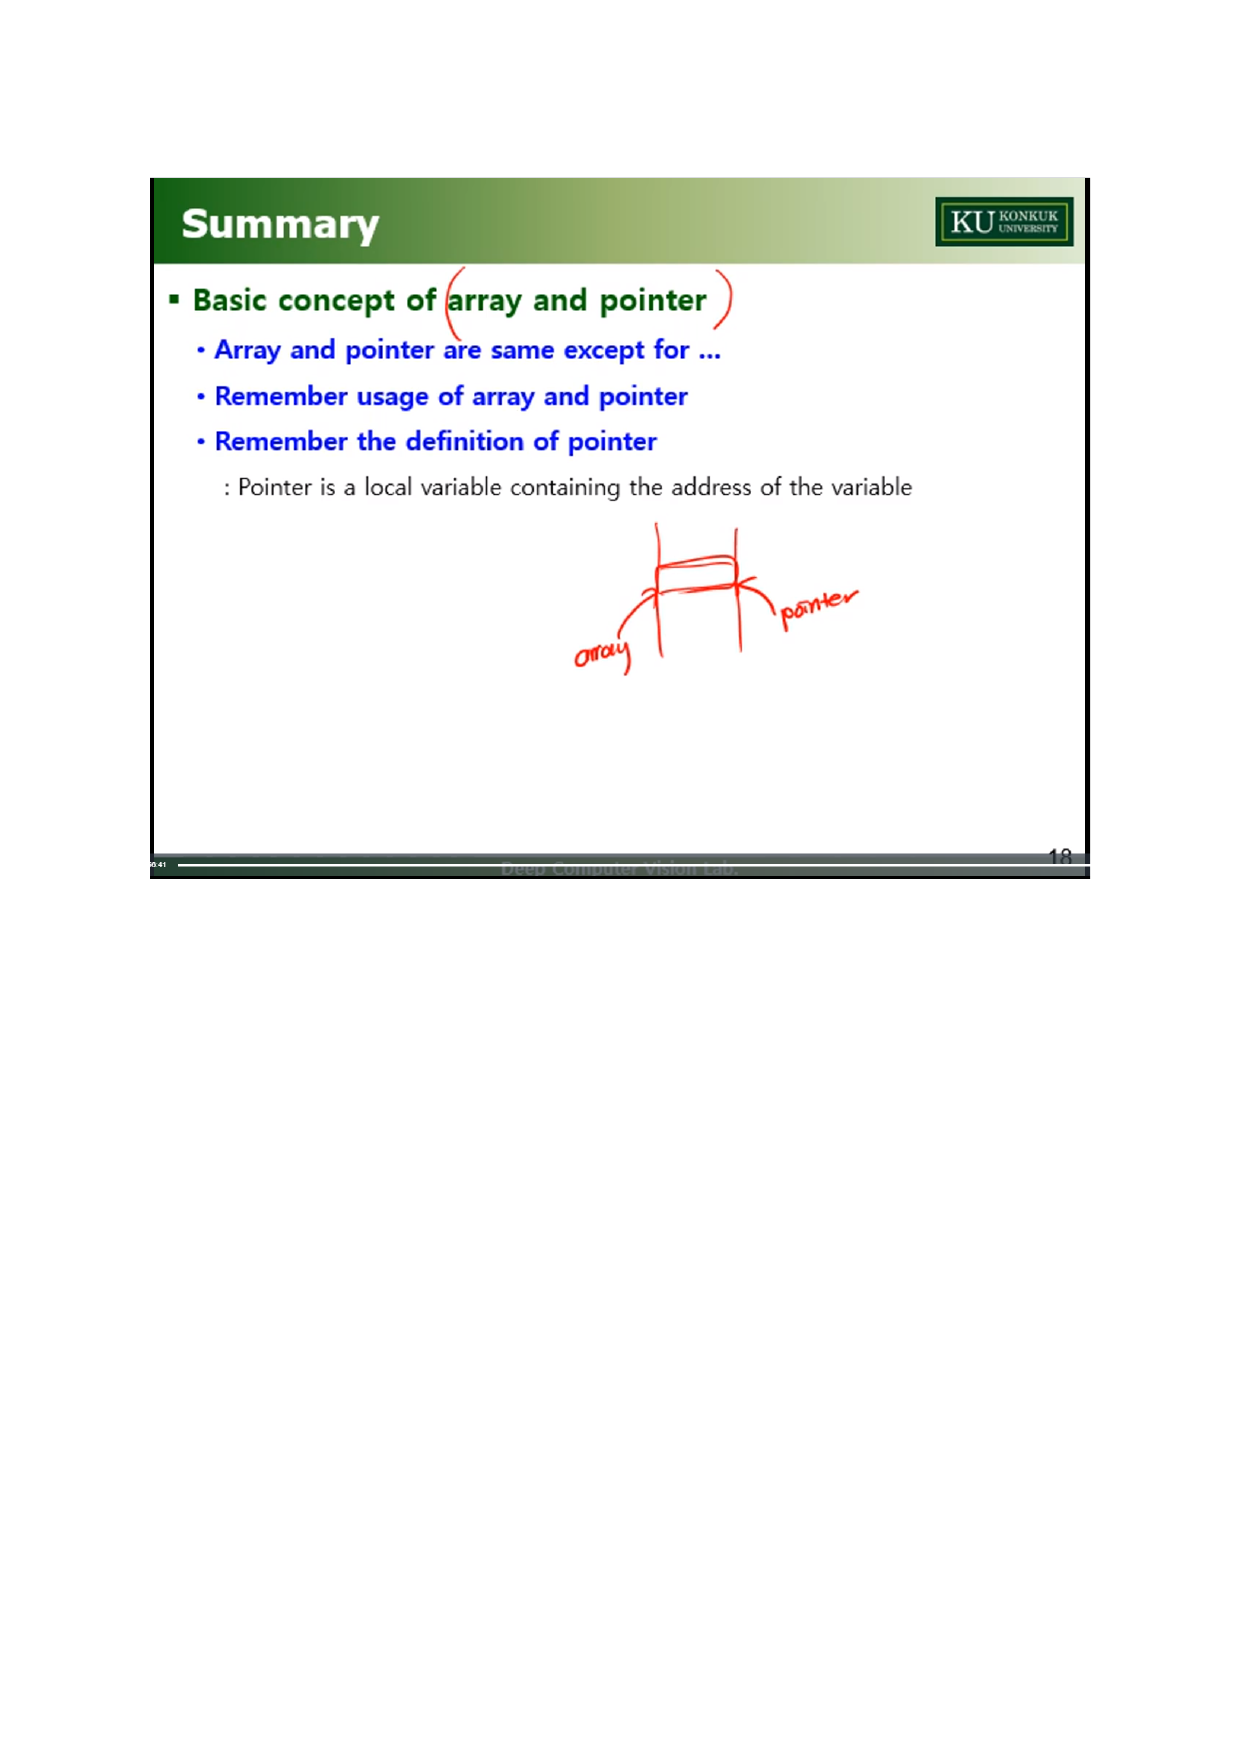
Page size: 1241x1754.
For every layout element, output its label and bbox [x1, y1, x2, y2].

picture [150, 177, 1091, 879]
